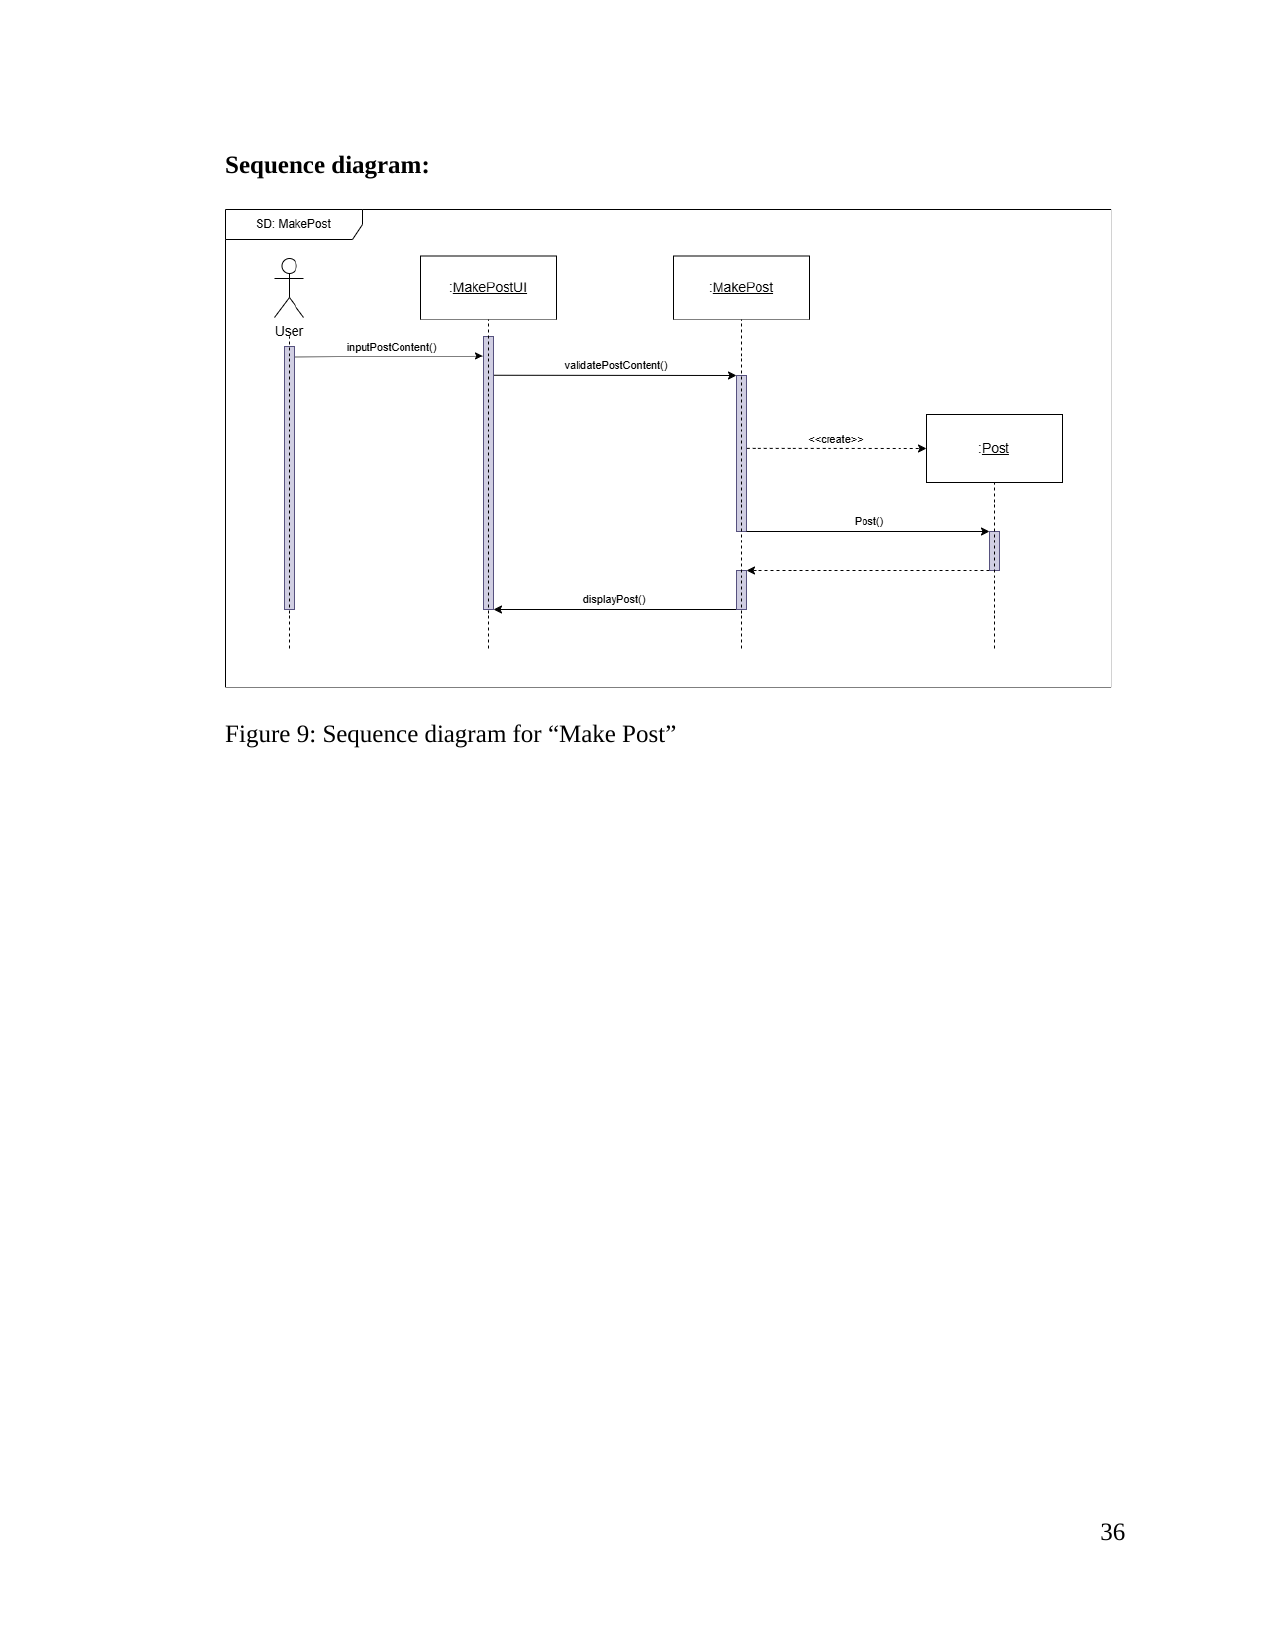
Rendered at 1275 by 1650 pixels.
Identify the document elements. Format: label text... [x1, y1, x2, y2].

picture [225, 209, 1112, 688]
text Sequence diagram: [225, 150, 1125, 179]
